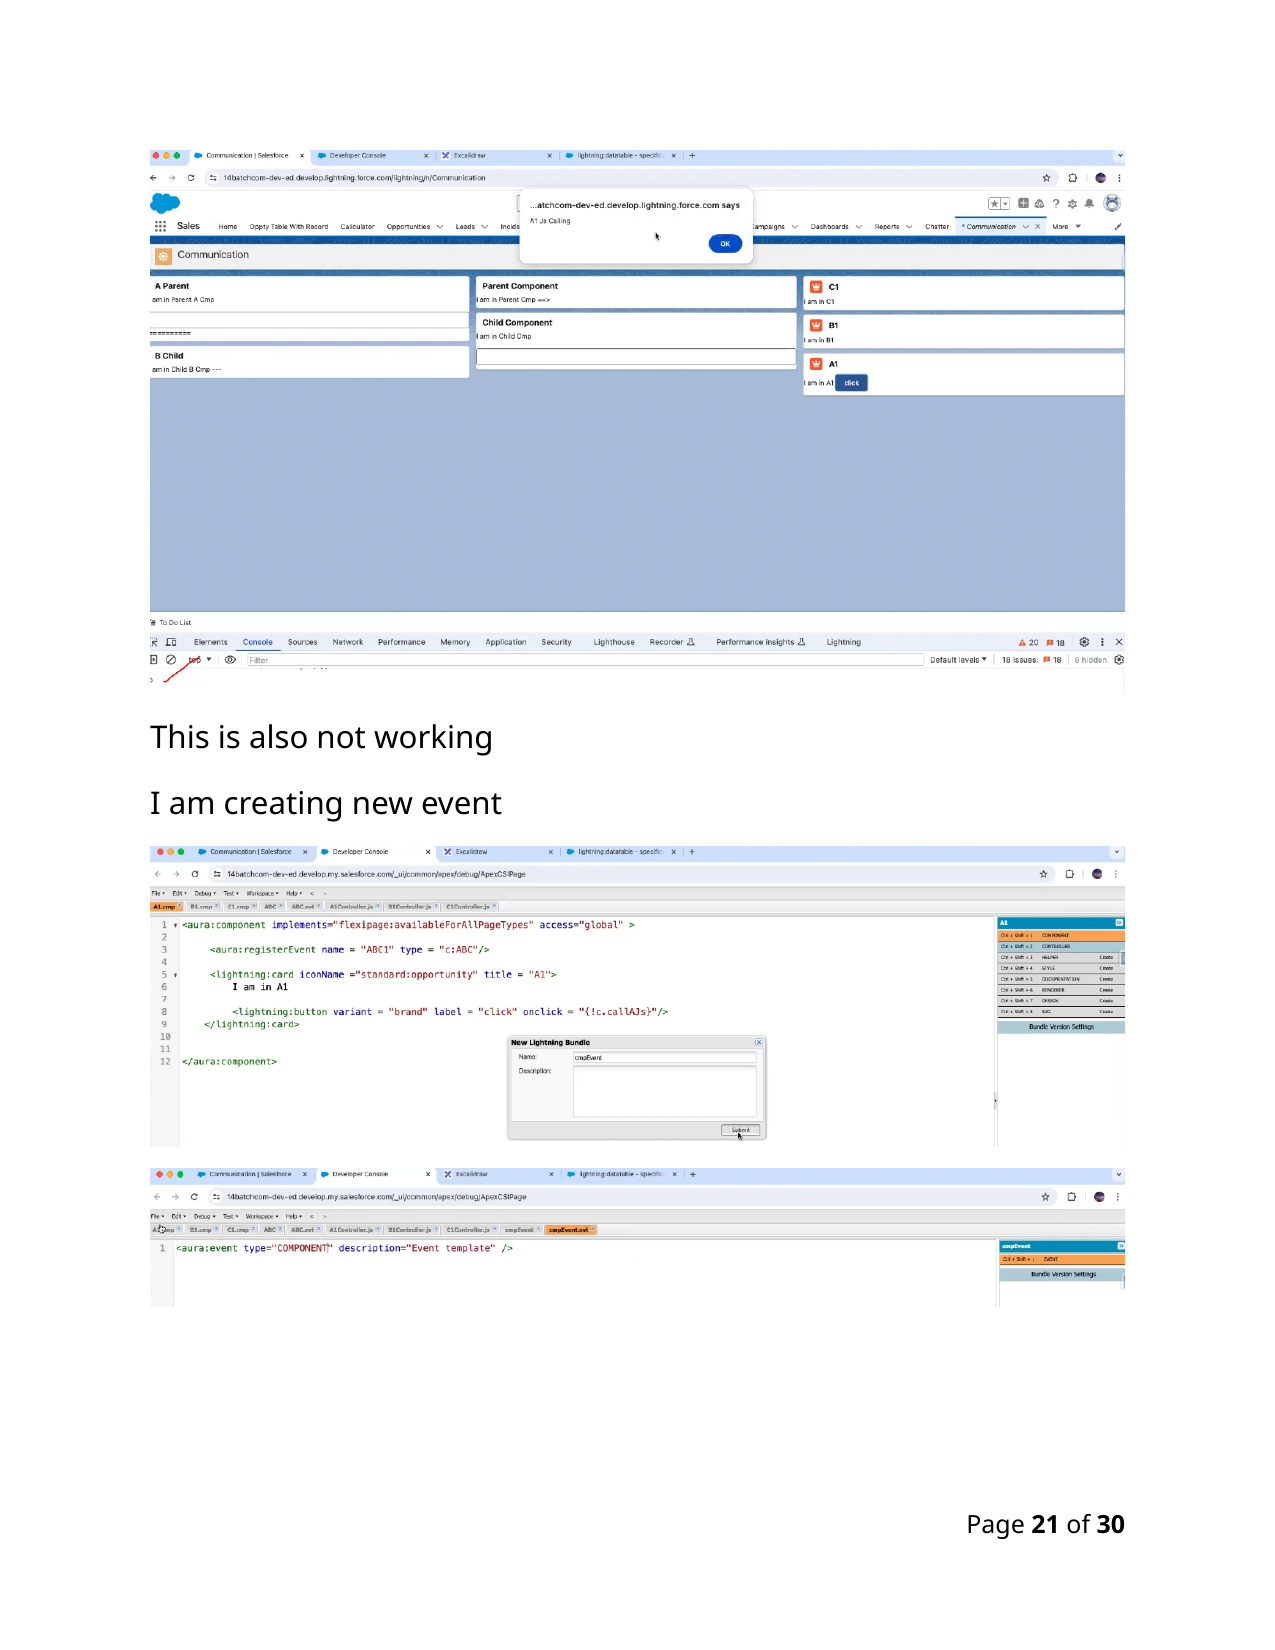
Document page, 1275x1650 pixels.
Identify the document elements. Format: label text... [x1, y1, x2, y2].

picture [150, 1168, 1125, 1307]
text This is also not working [150, 716, 1125, 758]
picture [150, 150, 1125, 694]
text I am creating new event [150, 781, 1125, 824]
picture [150, 846, 1125, 1147]
